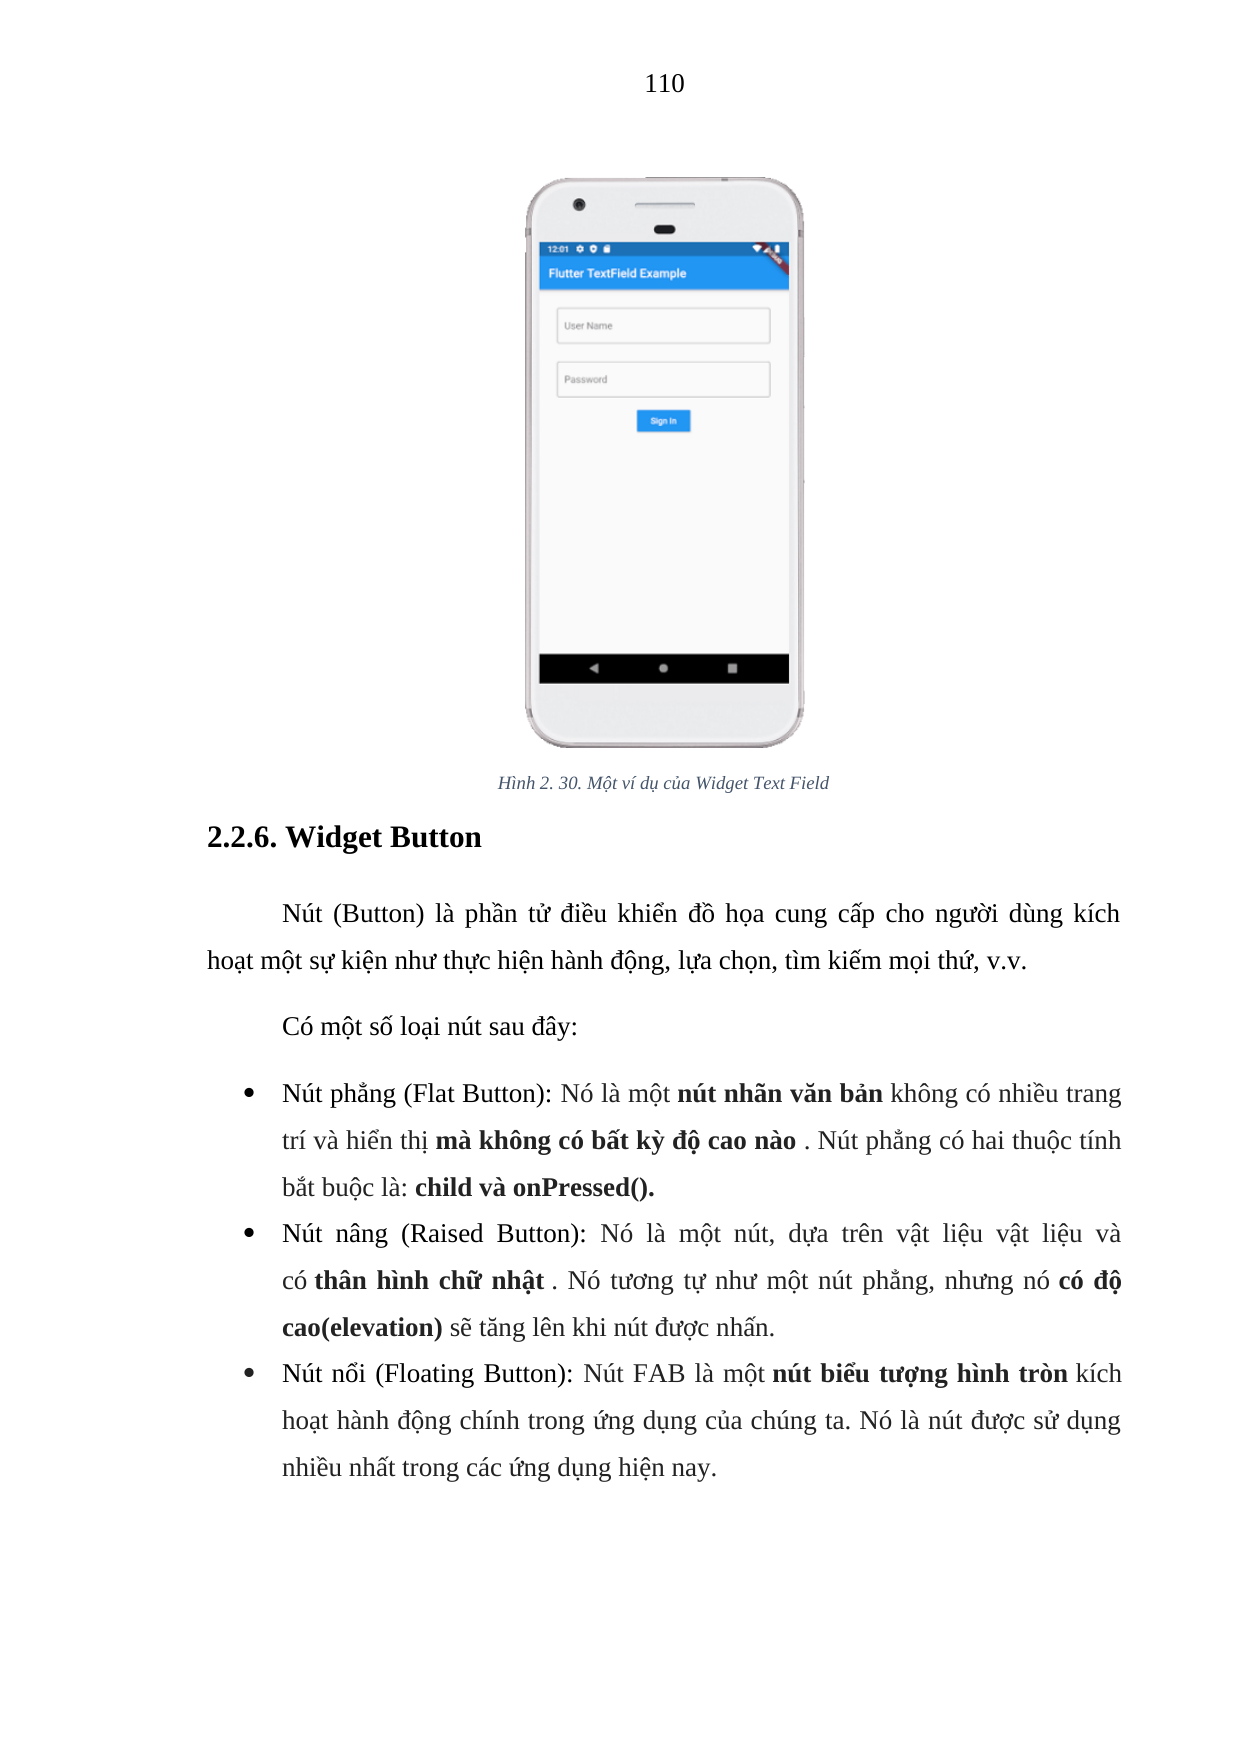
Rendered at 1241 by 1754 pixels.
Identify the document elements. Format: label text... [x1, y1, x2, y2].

subtitle 2.2.6. Widget Button [207, 818, 1122, 854]
list Nút nổi (Floating Button): Nút FAB là một nút biểu tượng hình tròn kích hoạt hành động chính trong ứng dụng của chúng ta. Nó là nút được sử dụng nhiều nhất trong các ứng dụng hiện nay. [244, 1357, 1122, 1482]
text Có một số loại nút sau đây: [207, 1011, 1122, 1042]
text Nút (Button) là phần tử điều khiển đồ họa cung cấp cho người dùng kích hoạt một sự kiện như thực hiện hành động, lựa chọn, tìm kiếm mọi thứ, v.v. [207, 897, 1122, 975]
list Nút phẳng (Flat Button): Nó là một nút nhãn văn bản không có nhiều trang trí và hiển thị mà không có bất kỳ độ cao nào . Nút phẳng có hai thuộc tính bắt buộc là: child và onPressed(). [244, 1077, 1122, 1202]
list Nút nâng (Raised Button): Nó là một nút, dựa trên vật liệu vật liệu và có thân hình chữ nhật . Nó tương tự như một nút phẳng, nhưng nó có độ cao(elevation) sẽ tăng lên khi nút được nhấn. [244, 1217, 1122, 1342]
text Hình 2. 30. Một ví dụ của Widget Text Field [207, 772, 1122, 793]
picture [524, 177, 805, 748]
